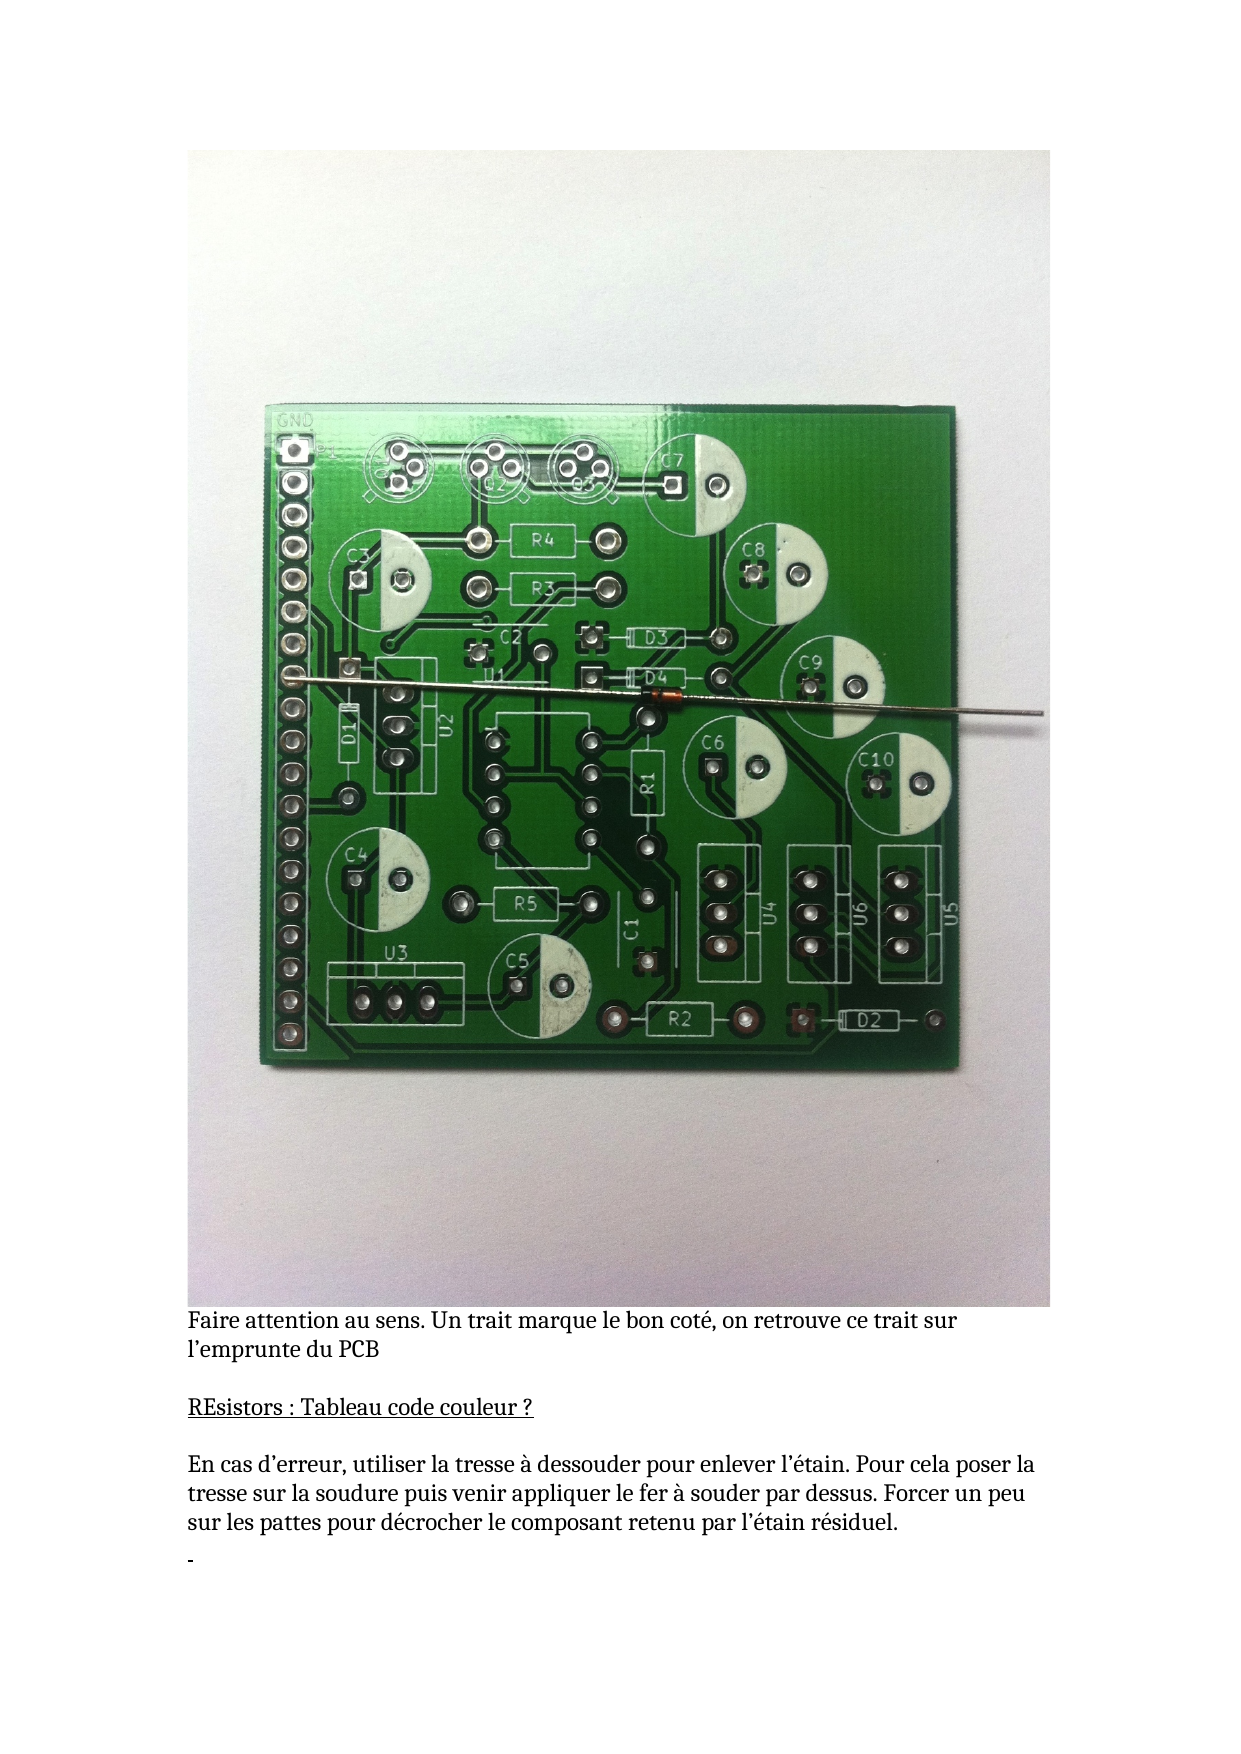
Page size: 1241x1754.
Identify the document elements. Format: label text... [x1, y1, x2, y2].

text En cas d’erreur, utiliser la tresse à dessouder pour enlever l’étain. Pour cela poser la tresse sur la soudure puis venir appliquer le fer à souder par dessus. Forcer un peu sur les pattes pour décrocher le composant retenu par l’étain résiduel. [187, 1450, 1053, 1536]
text REsistors : Tableau code couleur ? [187, 1392, 1053, 1421]
picture [187, 150, 1050, 1307]
